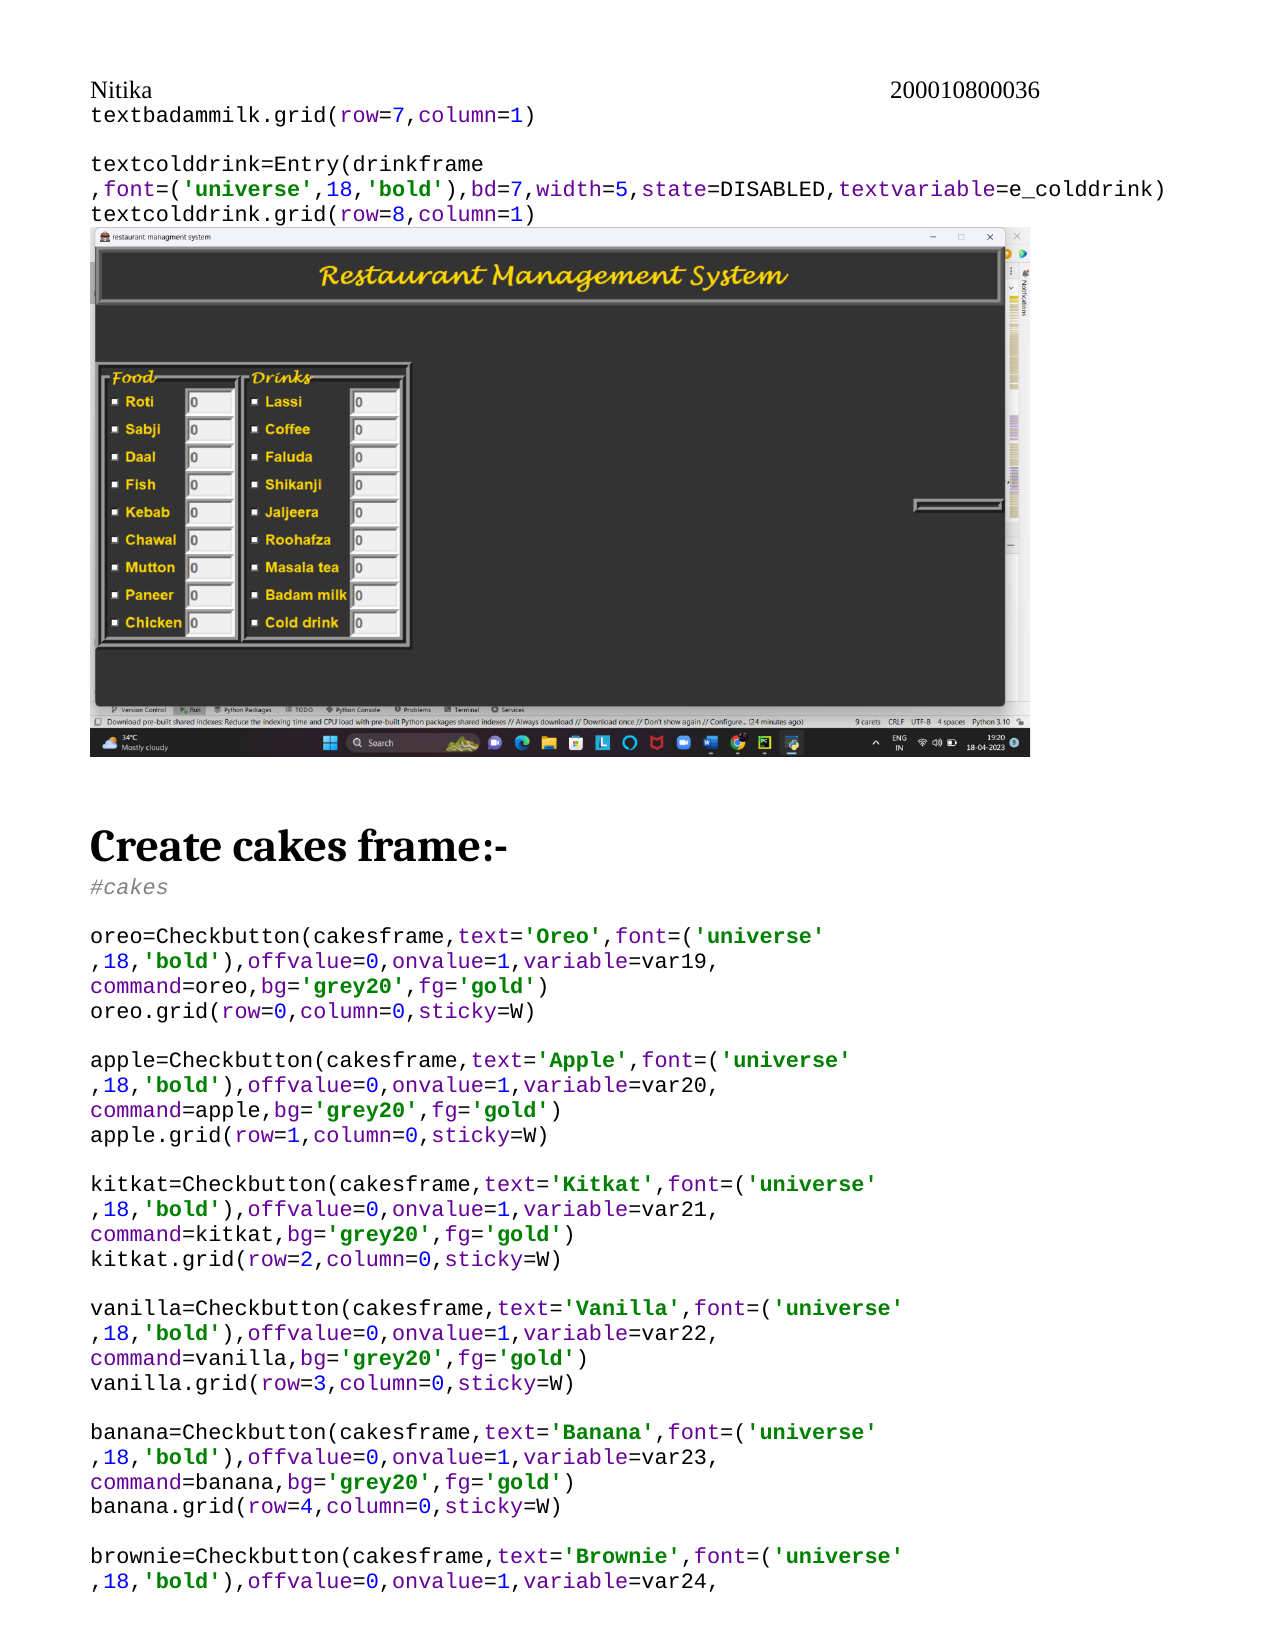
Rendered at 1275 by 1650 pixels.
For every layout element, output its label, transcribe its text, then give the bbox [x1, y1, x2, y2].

text Create cakes frame:- [90, 820, 1134, 873]
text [90, 104, 1215, 228]
picture [90, 227, 1031, 757]
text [90, 876, 1215, 1595]
